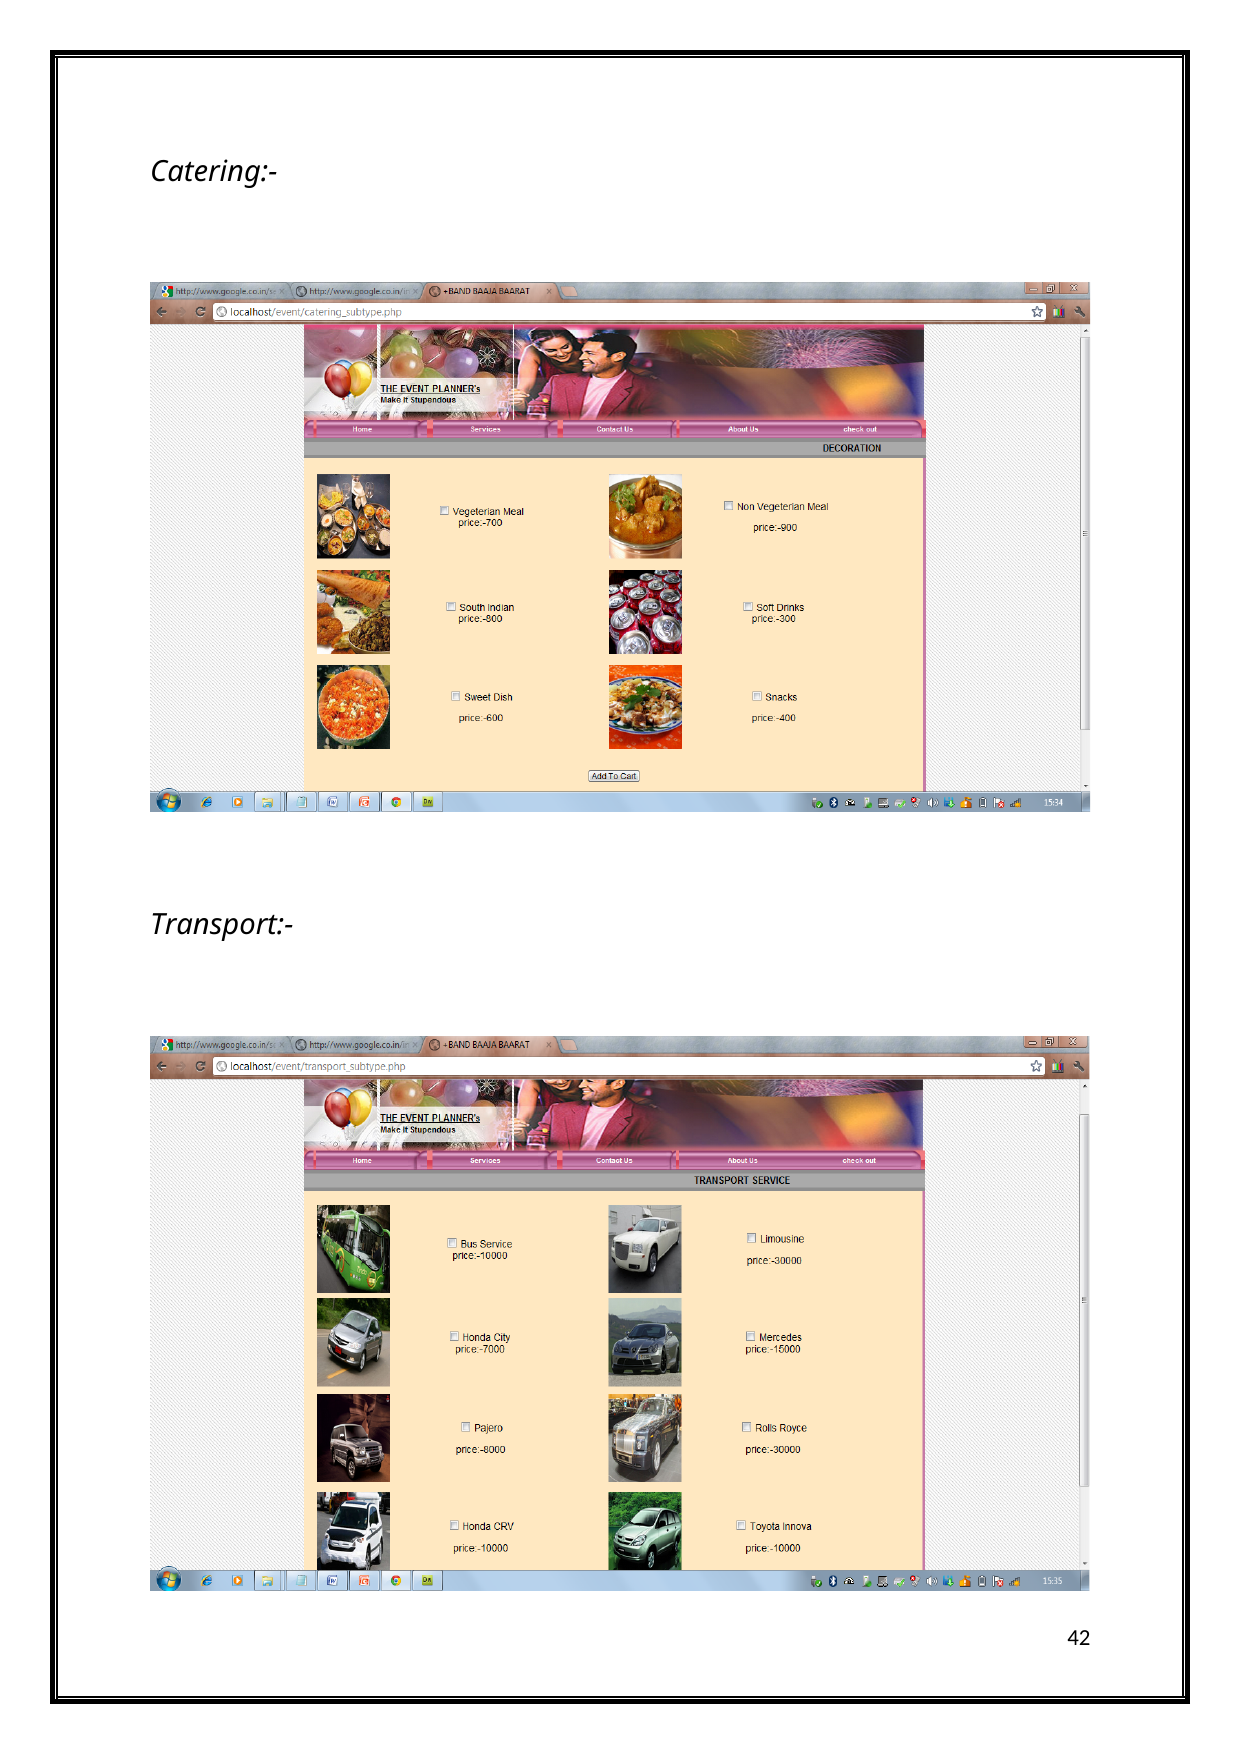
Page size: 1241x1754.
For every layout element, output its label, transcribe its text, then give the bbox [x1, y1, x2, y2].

text Catering:- [150, 150, 1090, 190]
picture [150, 1036, 1090, 1591]
text Transport:- [150, 903, 1090, 943]
picture [150, 282, 1091, 812]
